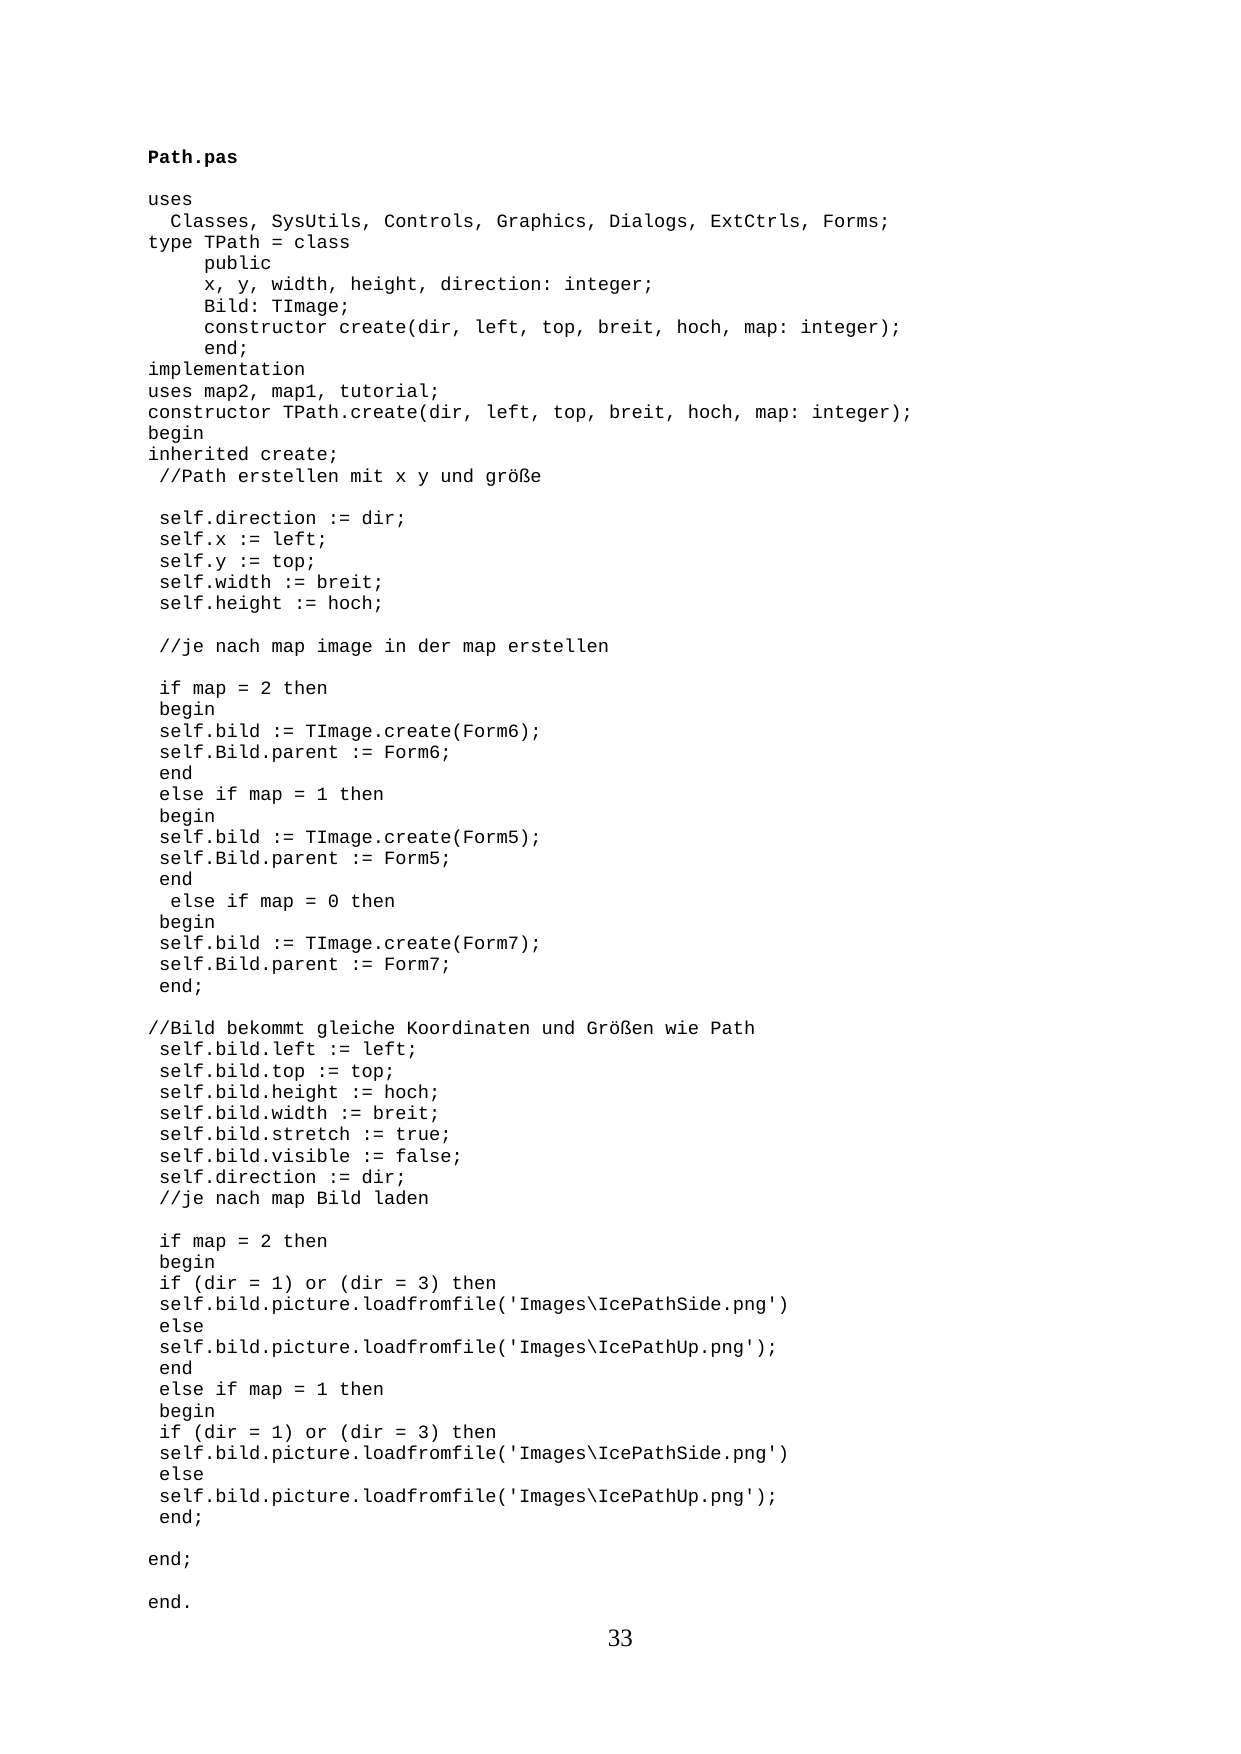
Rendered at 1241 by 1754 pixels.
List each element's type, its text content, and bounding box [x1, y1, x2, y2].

text begin [148, 424, 1093, 445]
text if (dir = 1) or (dir = 3) then [148, 1274, 1093, 1295]
text else if map = 0 then [148, 891, 1093, 913]
text end [148, 870, 1093, 891]
text public [148, 254, 1093, 275]
text self.bild.picture.loadfromfile('Images\IcePathUp.png'); [148, 1338, 1093, 1359]
text self.bild.width := breit; [148, 1104, 1093, 1125]
text x, y, width, height, direction: integer; [148, 275, 1093, 296]
text if (dir = 1) or (dir = 3) then [148, 1423, 1093, 1444]
text if map = 2 then [148, 1231, 1093, 1253]
text self.bild.top := top; [148, 1061, 1093, 1083]
text Bild: TImage; [148, 296, 1093, 318]
text inherited create; [148, 445, 1093, 466]
text self.y := top; [148, 551, 1093, 573]
text self.height := hoch; [148, 594, 1093, 615]
text //Path erstellen mit x y und größe [148, 466, 1093, 488]
text //Bild bekommt gleiche Koordinaten und Größen wie Path [148, 1019, 1093, 1040]
text self.bild.height := hoch; [148, 1083, 1093, 1104]
text uses map2, map1, tutorial; [148, 381, 1093, 403]
text end [148, 1359, 1093, 1380]
text end; [148, 1508, 1093, 1529]
text self.width := breit; [148, 573, 1093, 594]
text end [148, 764, 1093, 785]
text self.direction := dir; [148, 1168, 1093, 1189]
text self.bild := TImage.create(Form7); [148, 934, 1093, 955]
text begin [148, 913, 1093, 934]
text begin [148, 1401, 1093, 1423]
text uses [148, 190, 1093, 211]
text else [148, 1465, 1093, 1486]
text else if map = 1 then [148, 1380, 1093, 1401]
text begin [148, 1253, 1093, 1274]
text type TPath = class [148, 233, 1093, 254]
text self.bild.visible := false; [148, 1146, 1093, 1168]
text implementation [148, 360, 1093, 381]
text end. [148, 1593, 1093, 1614]
text end; [148, 976, 1093, 998]
text self.direction := dir; [148, 509, 1093, 530]
text constructor create(dir, left, top, breit, hoch, map: integer); [148, 318, 1093, 339]
text begin [148, 700, 1093, 721]
text self.bild.stretch := true; [148, 1125, 1093, 1146]
text self.Bild.parent := Form7; [148, 955, 1093, 976]
text //je nach map Bild laden [148, 1189, 1093, 1210]
text self.x := left; [148, 530, 1093, 551]
text constructor TPath.create(dir, left, top, breit, hoch, map: integer); [148, 403, 1093, 424]
text self.Bild.parent := Form5; [148, 849, 1093, 870]
text self.bild.picture.loadfromfile('Images\IcePathSide.png') [148, 1295, 1093, 1316]
text end; [148, 1550, 1093, 1571]
text end; [148, 339, 1093, 360]
text self.Bild.parent := Form6; [148, 743, 1093, 764]
text self.bild.picture.loadfromfile('Images\IcePathSide.png') [148, 1444, 1093, 1465]
text //je nach map image in der map erstellen [148, 636, 1093, 658]
text Path.pas [148, 148, 1093, 169]
text self.bild := TImage.create(Form6); [148, 721, 1093, 743]
text self.bild.picture.loadfromfile('Images\IcePathUp.png'); [148, 1486, 1093, 1508]
text else [148, 1316, 1093, 1338]
text self.bild.left := left; [148, 1040, 1093, 1061]
text begin [148, 806, 1093, 828]
text Classes, SysUtils, Controls, Graphics, Dialogs, ExtCtrls, Forms; [148, 211, 1093, 233]
text if map = 2 then [148, 679, 1093, 700]
text self.bild := TImage.create(Form5); [148, 828, 1093, 849]
text else if map = 1 then [148, 785, 1093, 806]
